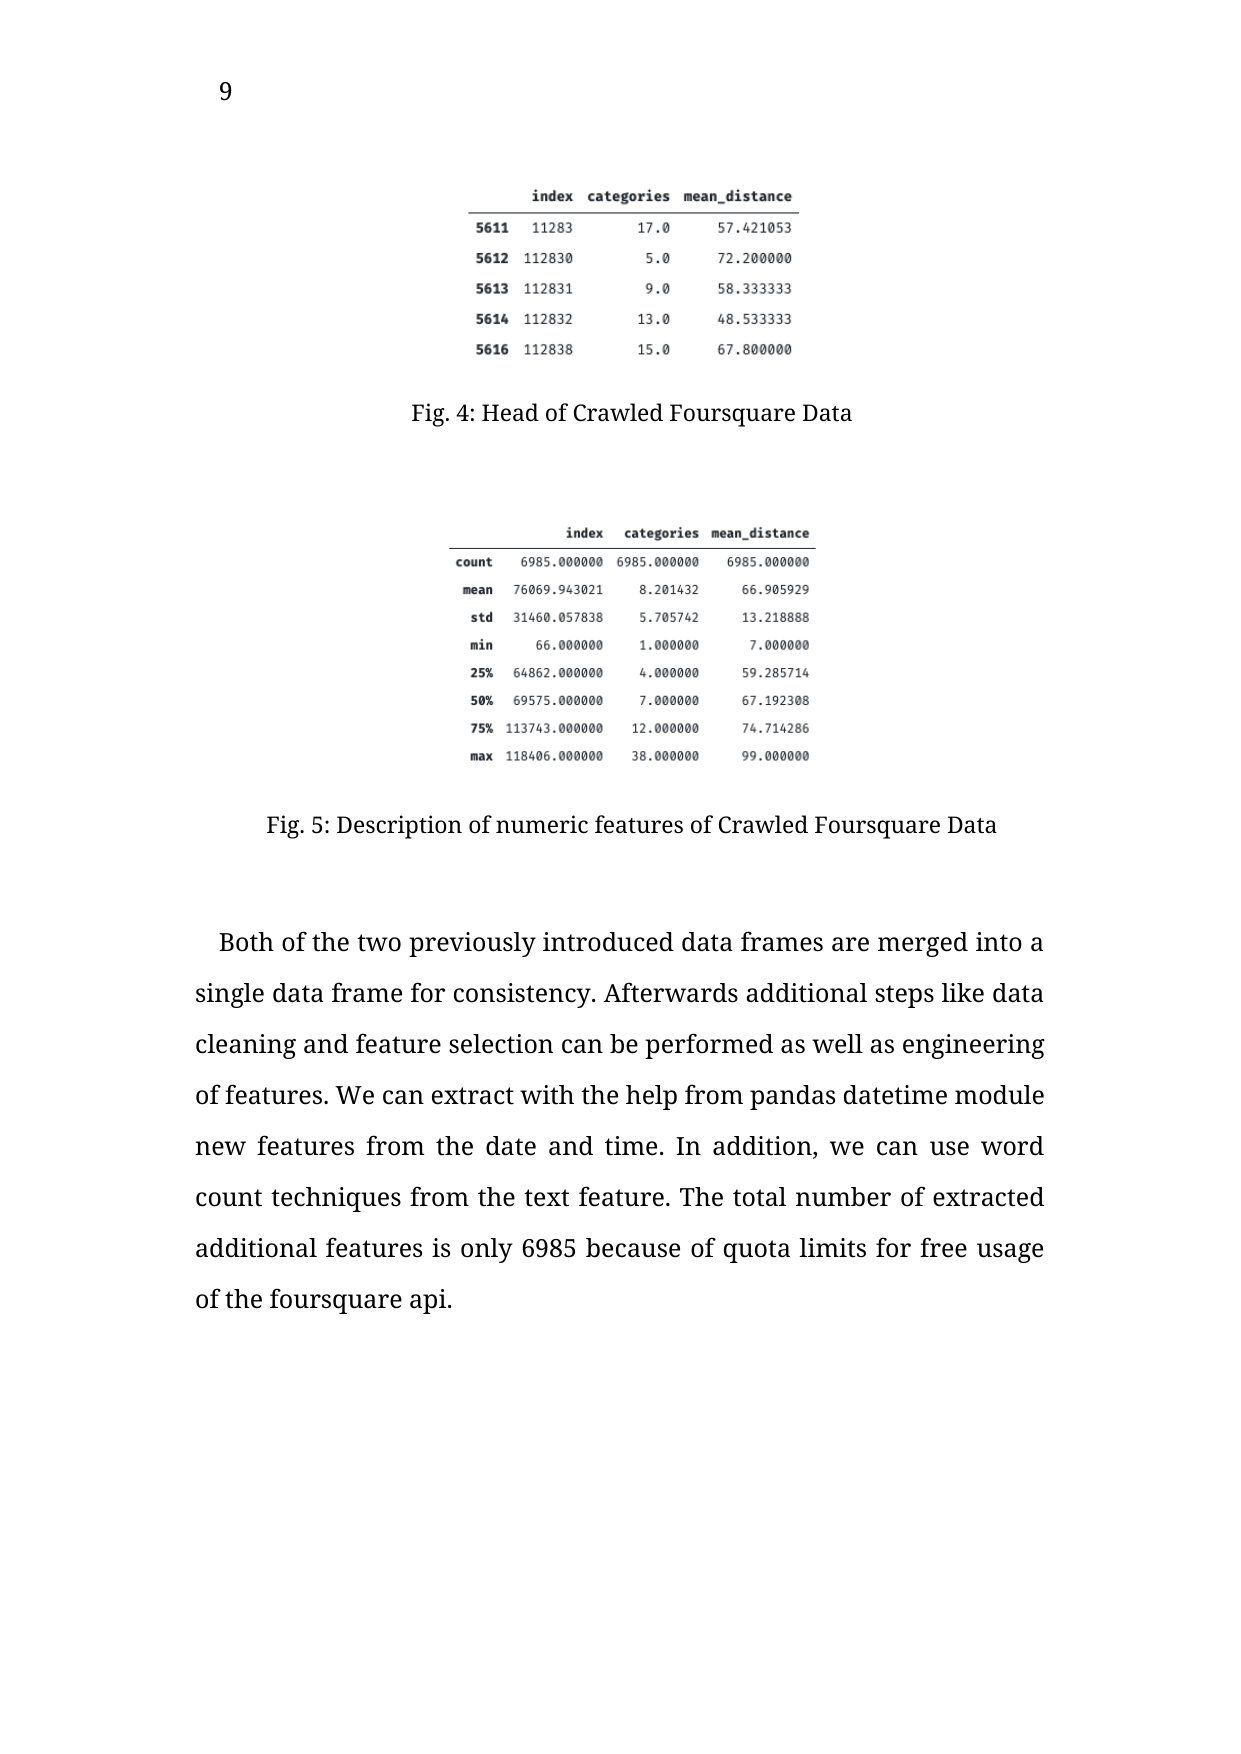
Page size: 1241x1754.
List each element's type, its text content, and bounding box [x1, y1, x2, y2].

text Fig. 4: Head of Crawled Foursquare Data [195, 397, 1045, 429]
text Fig. 5: Description of numeric features of Crawled Foursquare Data [195, 809, 1045, 840]
text Both of the two previously introduced data frames are merged into a single data frame for consistency. Afterwards additional steps like data cleaning and feature selection can be performed as well as engineering of features. We can extract with the help from pandas datetime module new features from the date and time. In addition, we can use word count techniques from the text feature. The total number of extracted additional features is only 6985 because of quota limits for free usage of the foursquare api. [195, 924, 1045, 1316]
picture [436, 513, 828, 780]
picture [457, 173, 807, 368]
